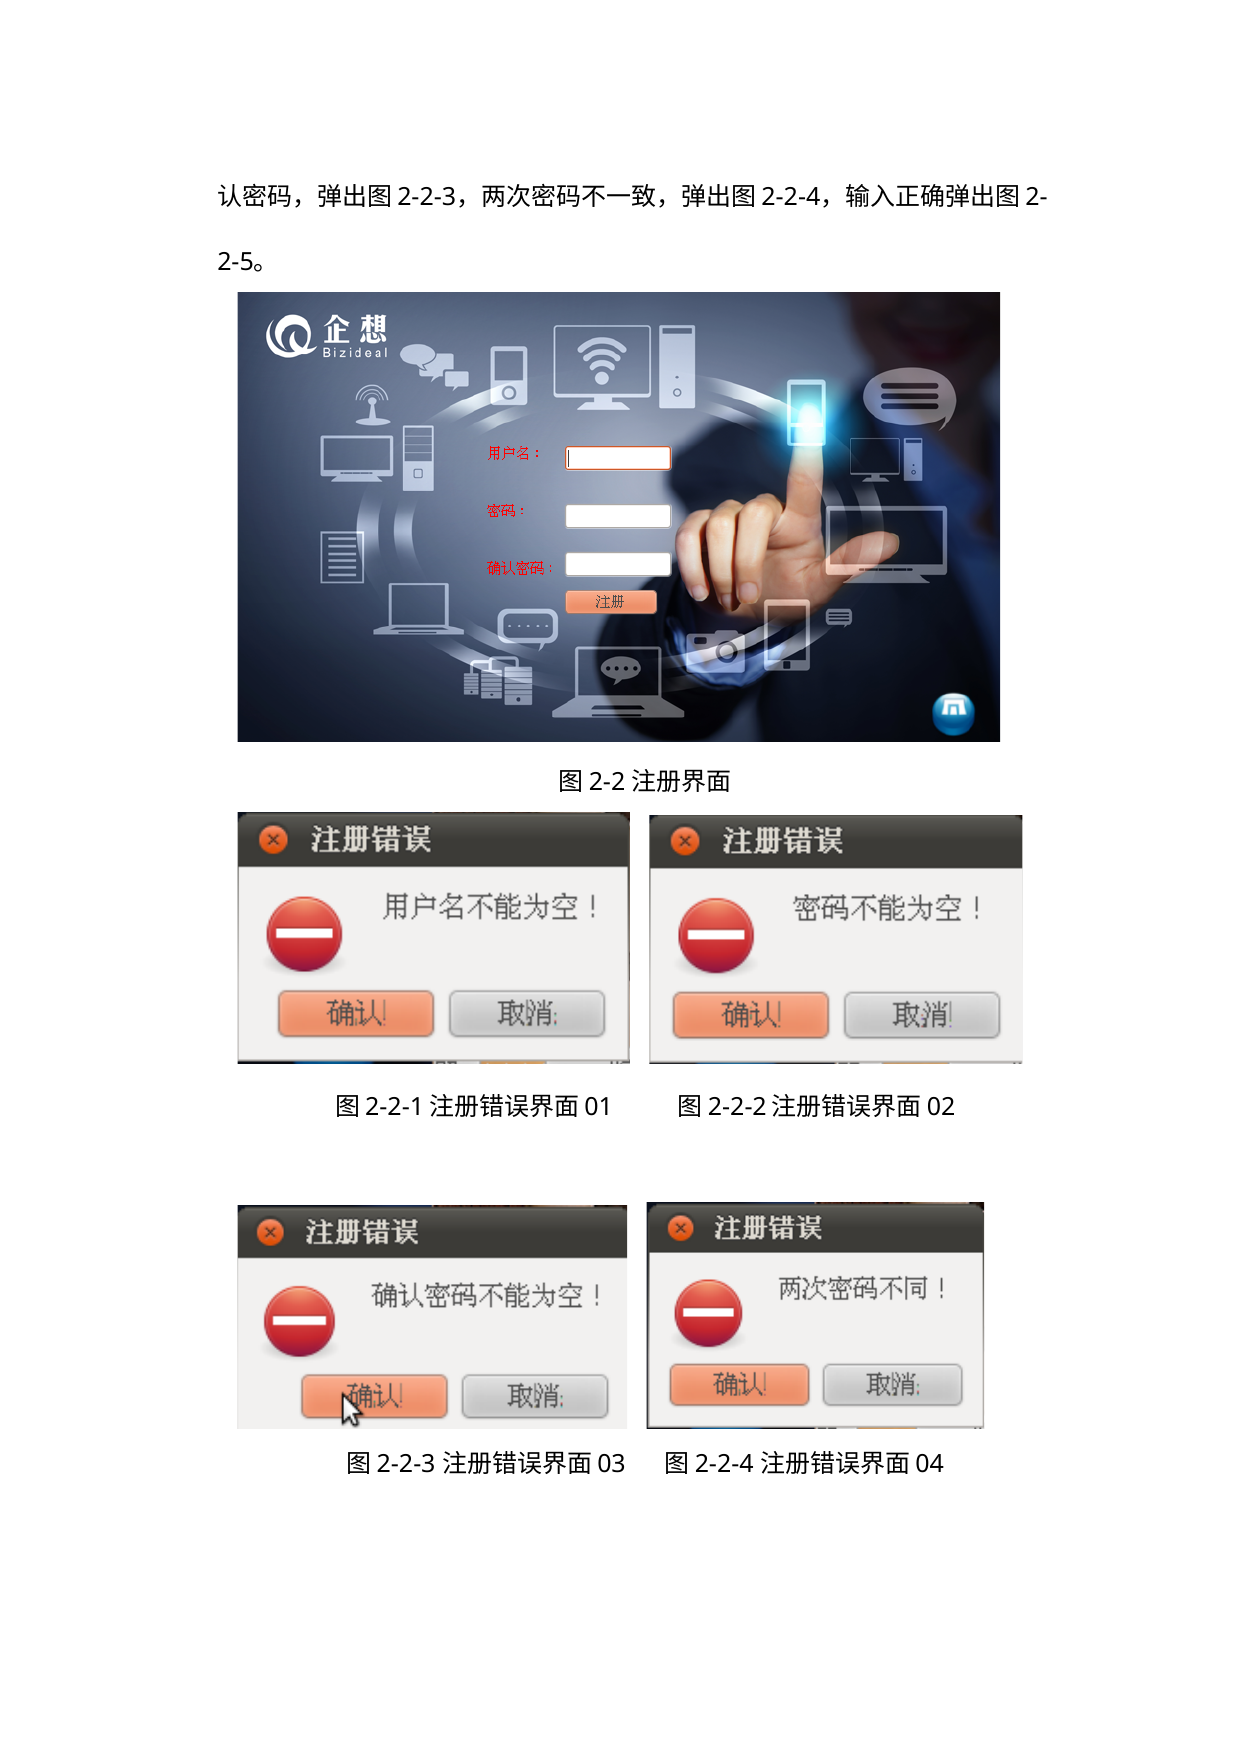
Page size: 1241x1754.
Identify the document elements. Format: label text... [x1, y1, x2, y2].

picture [237, 292, 1001, 742]
picture [646, 1202, 985, 1429]
picture [237, 1205, 628, 1429]
picture [649, 815, 1023, 1064]
picture [237, 812, 630, 1064]
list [187, 162, 1053, 292]
text 图2-2-3 注册错误界面03 图2-2-4 注册错误界面04 [187, 1429, 1053, 1494]
text 图2-2 注册界面 [187, 747, 1053, 812]
text 图2-2-1注册错误界面01 图2-2-2注册错误界面02 [187, 1072, 1053, 1137]
